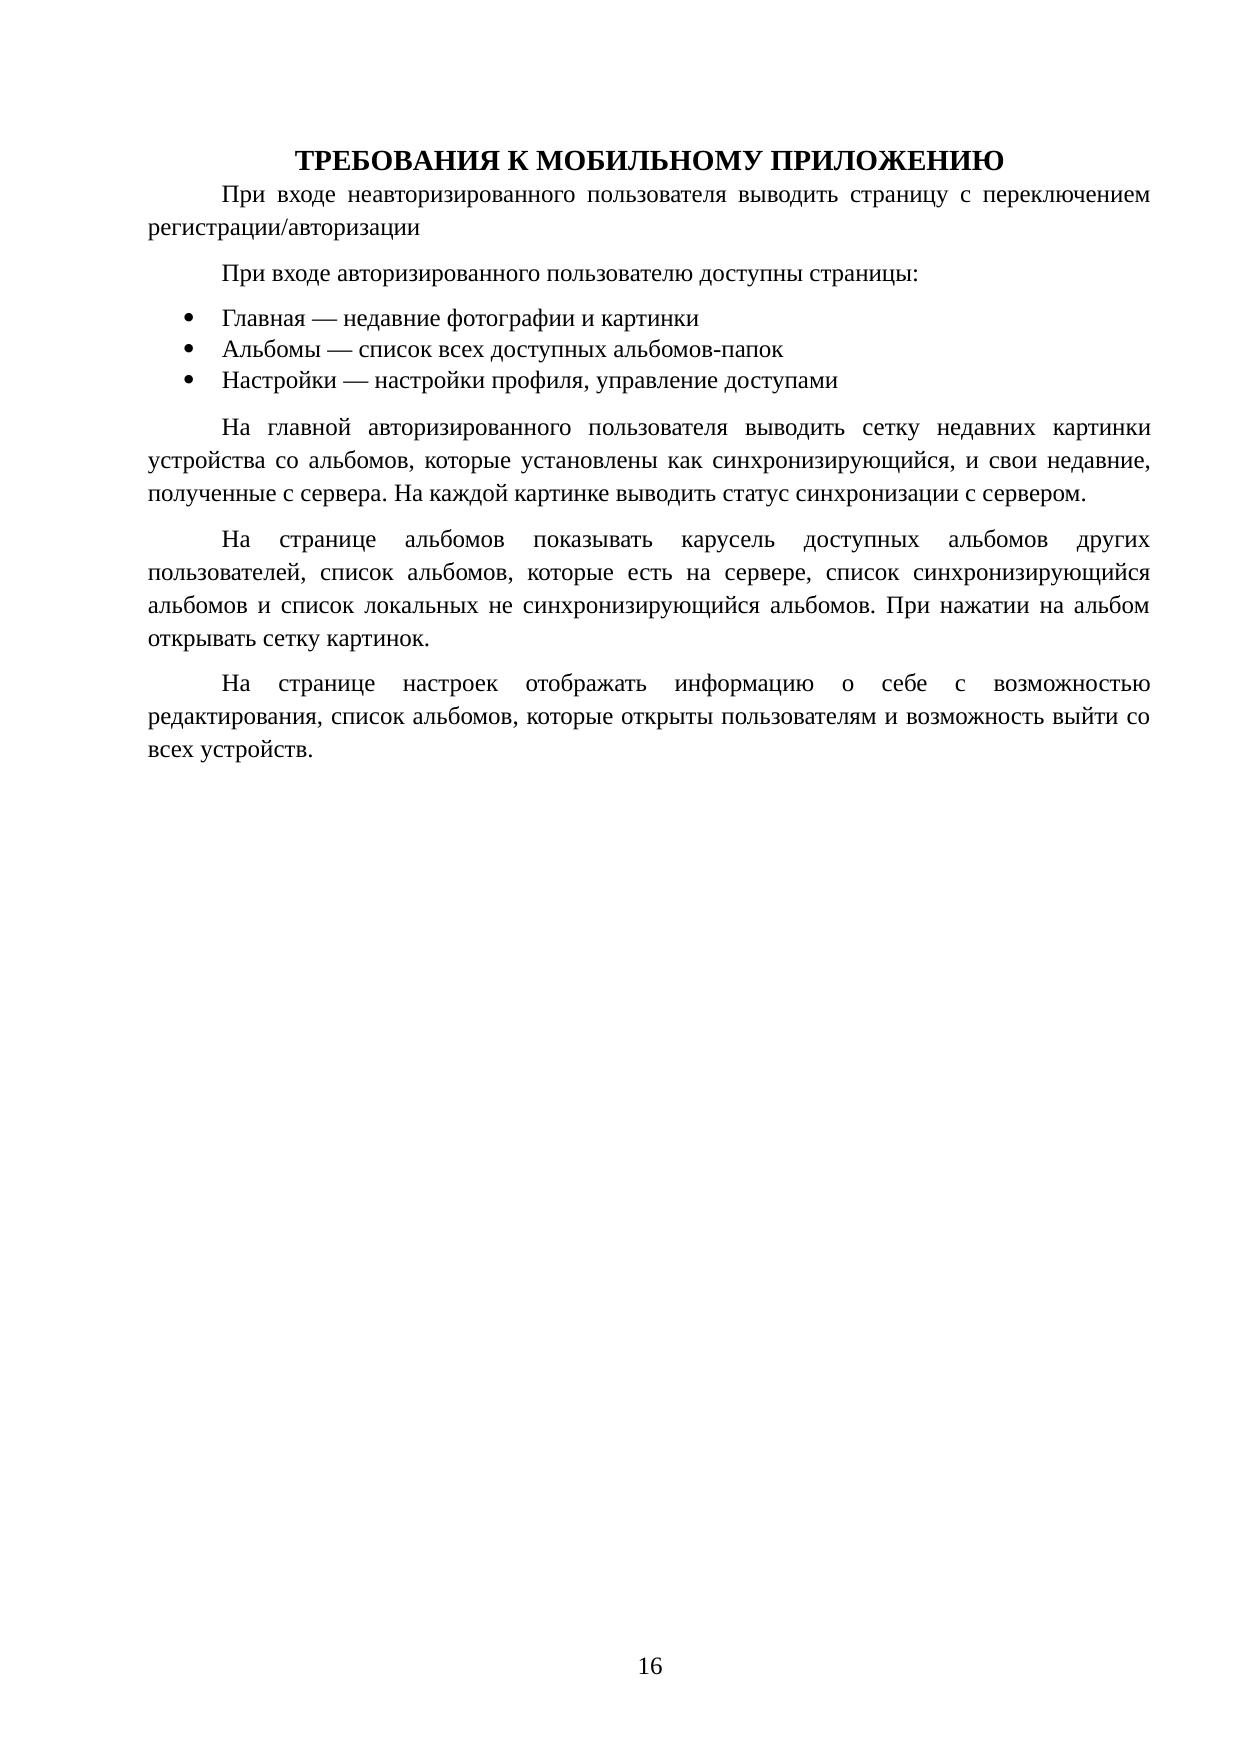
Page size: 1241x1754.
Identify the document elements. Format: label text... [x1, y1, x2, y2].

text На странице настроек отображать информацию о себе с возможностью редактирования, список альбомов, которые открыты пользователям и возможность выйти со всех устройств. [148, 668, 1152, 763]
list Альбомы — список всех доступных альбомов-папок [184, 334, 1152, 363]
text На главной авторизированного пользователя выводить сетку недавних картинки устройства со альбомов, которые установлены как синхронизирующийся, и свои недавние, полученные с сервера. На каждой картинке выводить статус синхронизации с сервером. [148, 412, 1152, 507]
list Главная — недавние фотографии и картинки [184, 303, 1152, 332]
text На странице альбомов показывать карусель доступных альбомов других пользователей, список альбомов, которые есть на сервере, список синхронизирующийся альбомов и список локальных не синхронизирующийся альбомов. При нажатии на альбом открывать сетку картинок. [148, 524, 1152, 652]
subtitle Требования к мобильному приложению [148, 143, 1152, 177]
text При входе неавторизированного пользователя выводить страницу с переключением регистрации/авторизации [148, 179, 1152, 241]
text При входе авторизированного пользователю доступны страницы: [148, 258, 1152, 287]
list Настройки — настройки профиля, управление доступами [184, 365, 1152, 393]
